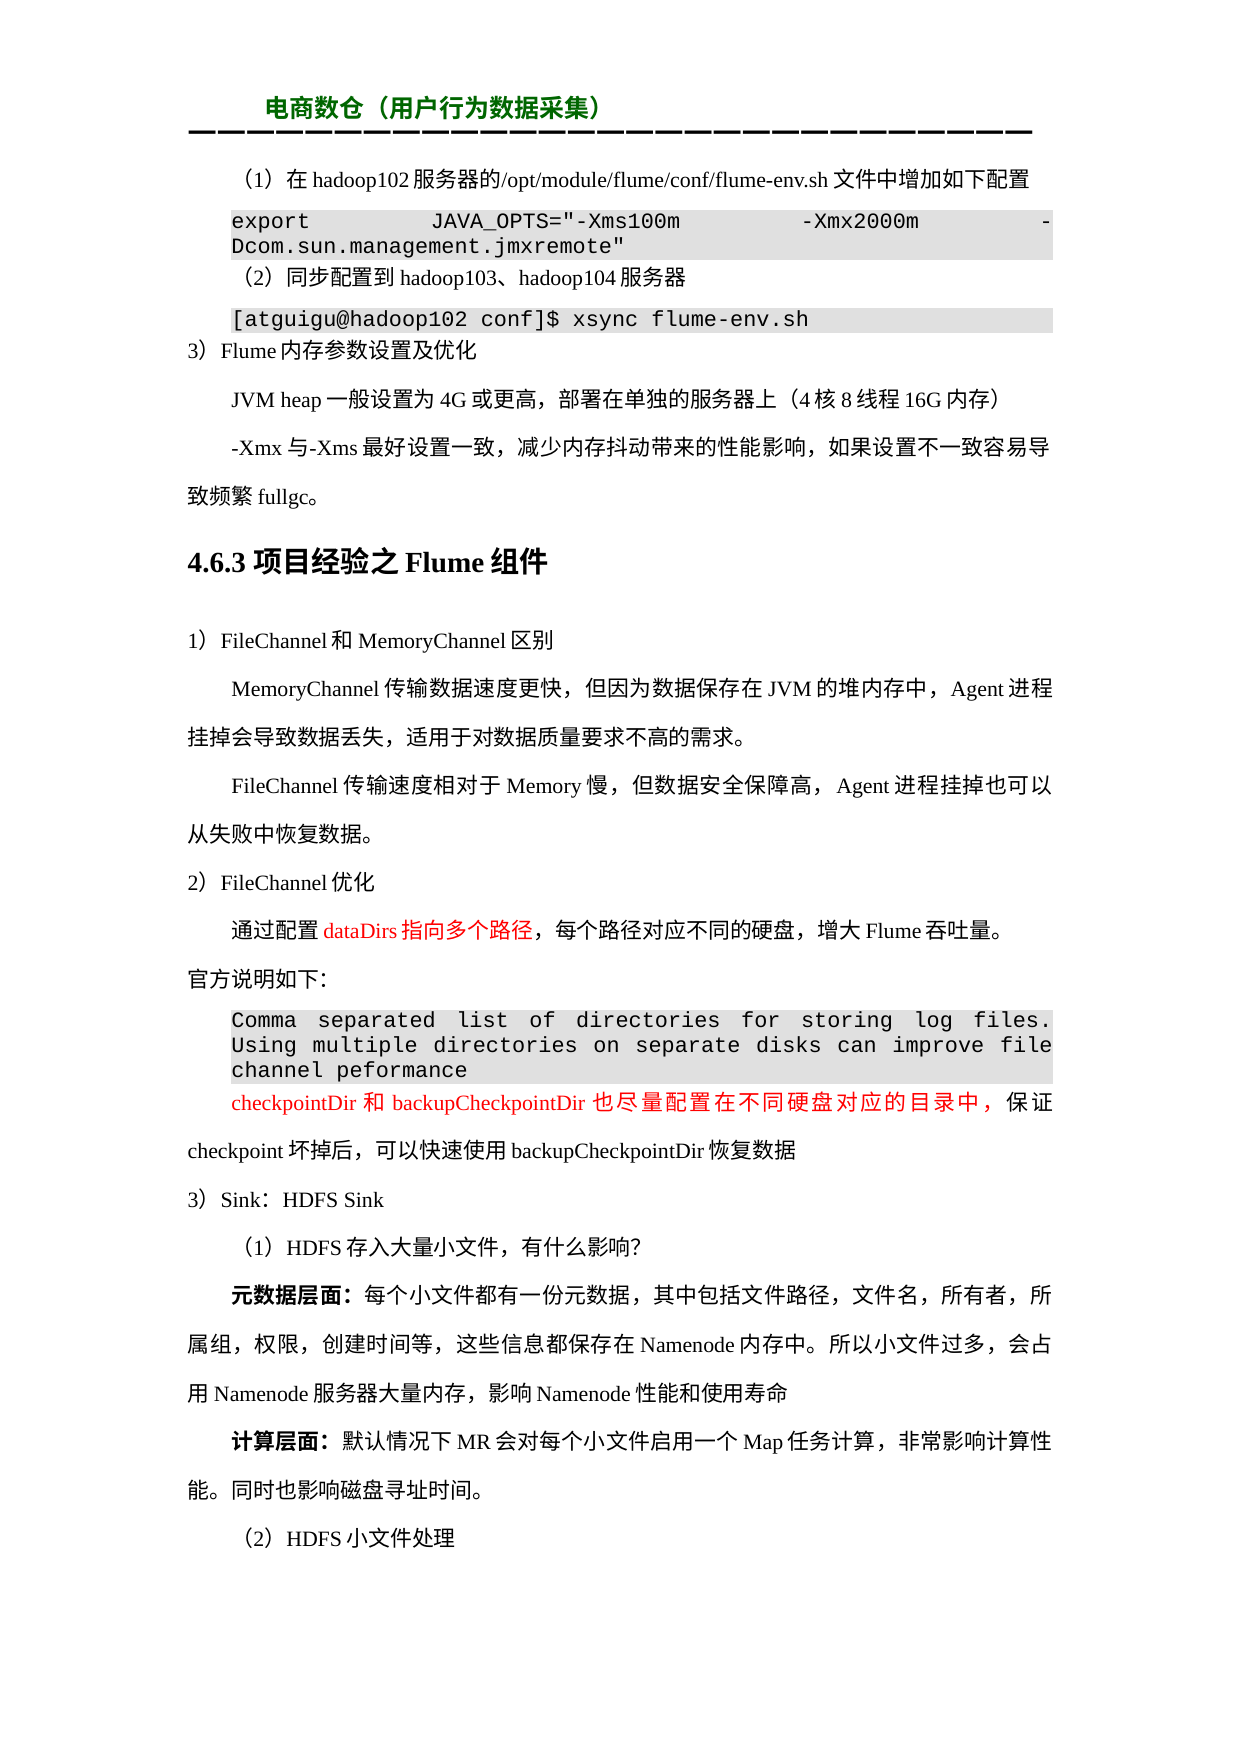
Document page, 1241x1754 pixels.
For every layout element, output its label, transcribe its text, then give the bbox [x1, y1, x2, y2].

text 1）FileChannel和MemoryChannel区别 [187, 622, 1053, 655]
text 3）Sink：HDFS Sink [187, 1181, 1053, 1214]
text 官方说明如下： [187, 961, 1053, 994]
text （2）同步配置到hadoop103、hadoop104服务器 [187, 260, 1053, 292]
text FileChannel传输速度相对于Memory慢，但数据安全保障高，Agent进程挂掉也可以从失败中恢复数据。 [187, 768, 1053, 849]
text 元数据层面：每个小文件都有一份元数据，其中包括文件路径，文件名，所有者，所属组，权限，创建时间等，这些信息都保存在Namenode内存中。所以小文件过多，会占用Namenode服务器大量内存，影响Namenode性能和使用寿命 [187, 1278, 1053, 1408]
text export JAVA_OPTS="-Xms100m -Xmx2000m -Dcom.sun.management.jmxremote" [231, 210, 1053, 260]
text （1）HDFS存入大量小文件，有什么影响？ [187, 1229, 1053, 1262]
text -Xmx与-Xms最好设置一致，减少内存抖动带来的性能影响，如果设置不一致容易导致频繁fullgc。 [187, 430, 1053, 511]
text 2）FileChannel优化 [187, 865, 1053, 897]
text 通过配置dataDirs指向多个路径，每个路径对应不同的硬盘，增大Flume吞吐量。 [187, 913, 1053, 946]
text [atguigu@hadoop102 conf]$ xsync flume-env.sh [231, 308, 1053, 333]
text （1）在hadoop102服务器的/opt/module/flume/conf/flume-env.sh文件中增加如下配置 [187, 162, 1053, 194]
text 计算层面：默认情况下MR会对每个小文件启用一个Map任务计算，非常影响计算性能。同时也影响磁盘寻址时间。 [187, 1424, 1053, 1505]
text （2）HDFS小文件处理 [187, 1521, 1053, 1553]
text checkpointDir和backupCheckpointDir也尽量配置在不同硬盘对应的目录中，保证checkpoint坏掉后，可以快速使用backupCheckpointDir恢复数据 [187, 1084, 1053, 1165]
text JVM heap一般设置为4G或更高，部署在单独的服务器上（4核8线程16G内存） [187, 381, 1053, 414]
text MemoryChannel传输数据速度更快，但因为数据保存在JVM的堆内存中，Agent进程挂掉会导致数据丢失，适用于对数据质量要求不高的需求。 [187, 671, 1053, 752]
subtitle 4.6.3 项目经验之Flume组件 [187, 527, 1053, 592]
text Comma separated list of directories for storing log files. Using multiple directories on separate disks can improve file channel peformance [231, 1010, 1053, 1084]
text 3）Flume内存参数设置及优化 [187, 333, 1053, 366]
